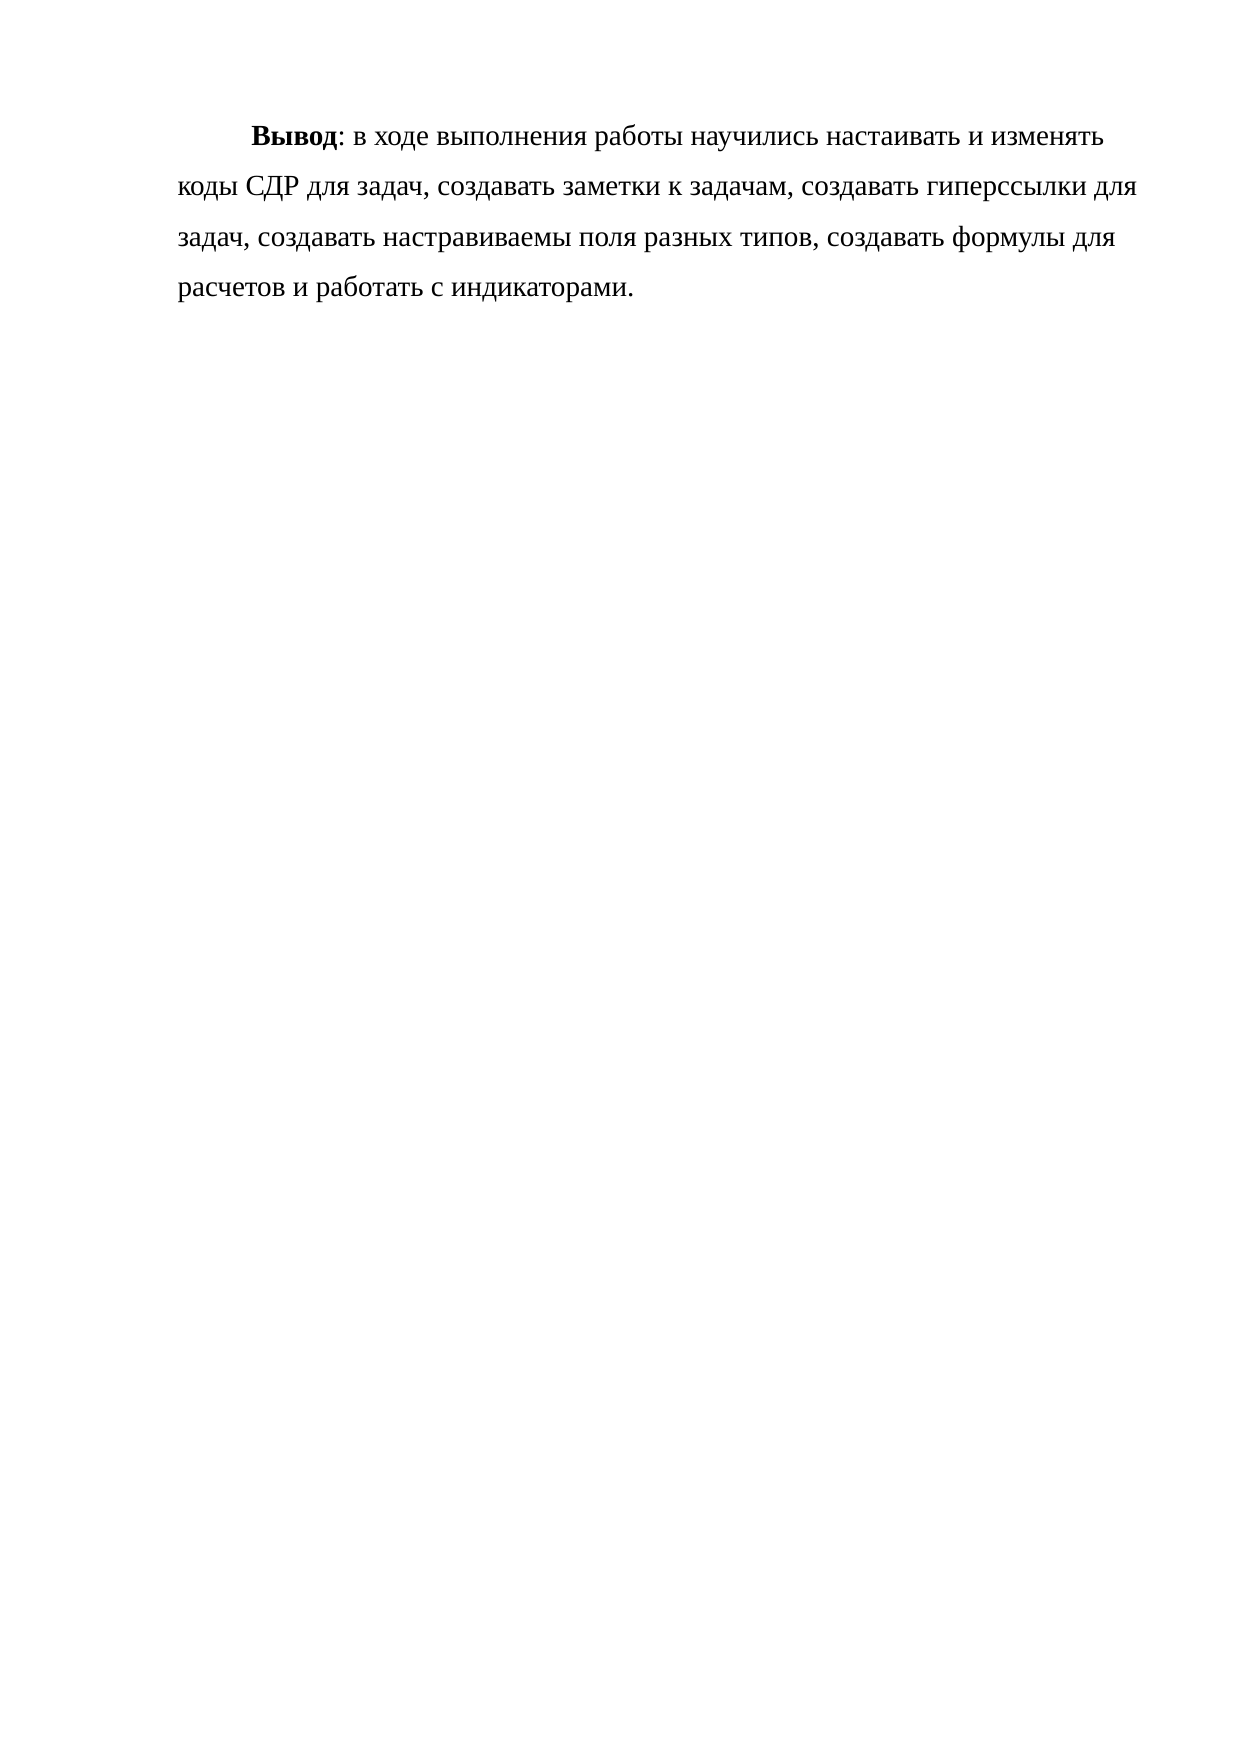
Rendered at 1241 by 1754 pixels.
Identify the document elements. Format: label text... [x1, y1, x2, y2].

text Вывод: в ходе выполнения работы научились настаивать и изменять коды СДР для задач, создавать заметки к задачам, создавать гиперссылки для задач, создавать настравиваемы поля разных типов, создавать формулы для расчетов и работать с индикаторами. [177, 118, 1152, 303]
